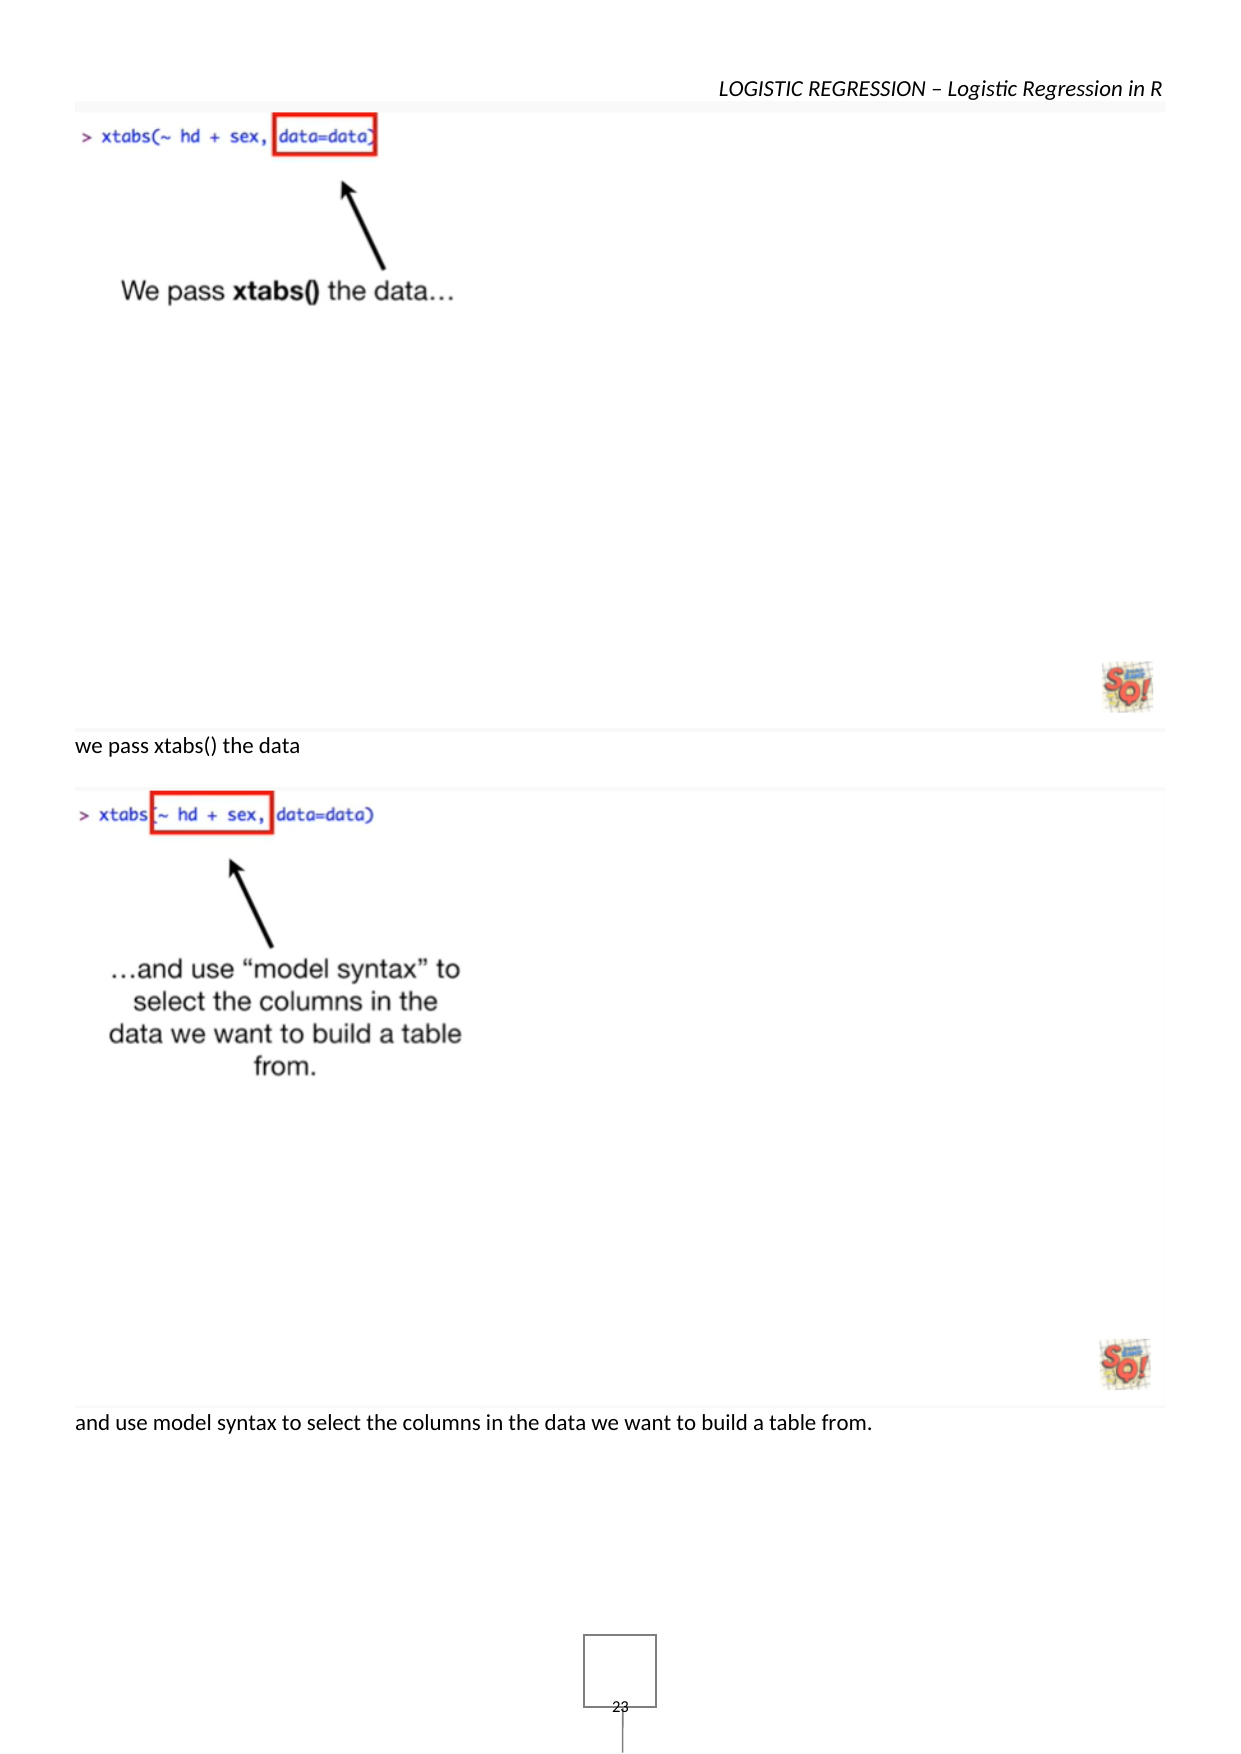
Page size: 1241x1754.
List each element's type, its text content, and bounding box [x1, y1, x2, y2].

text and use model syntax to select the columns in the data we want to build a table from. [75, 1408, 1165, 1436]
picture [75, 101, 1166, 732]
text we pass xtabs() the data [75, 732, 1165, 759]
picture [75, 787, 1166, 1408]
